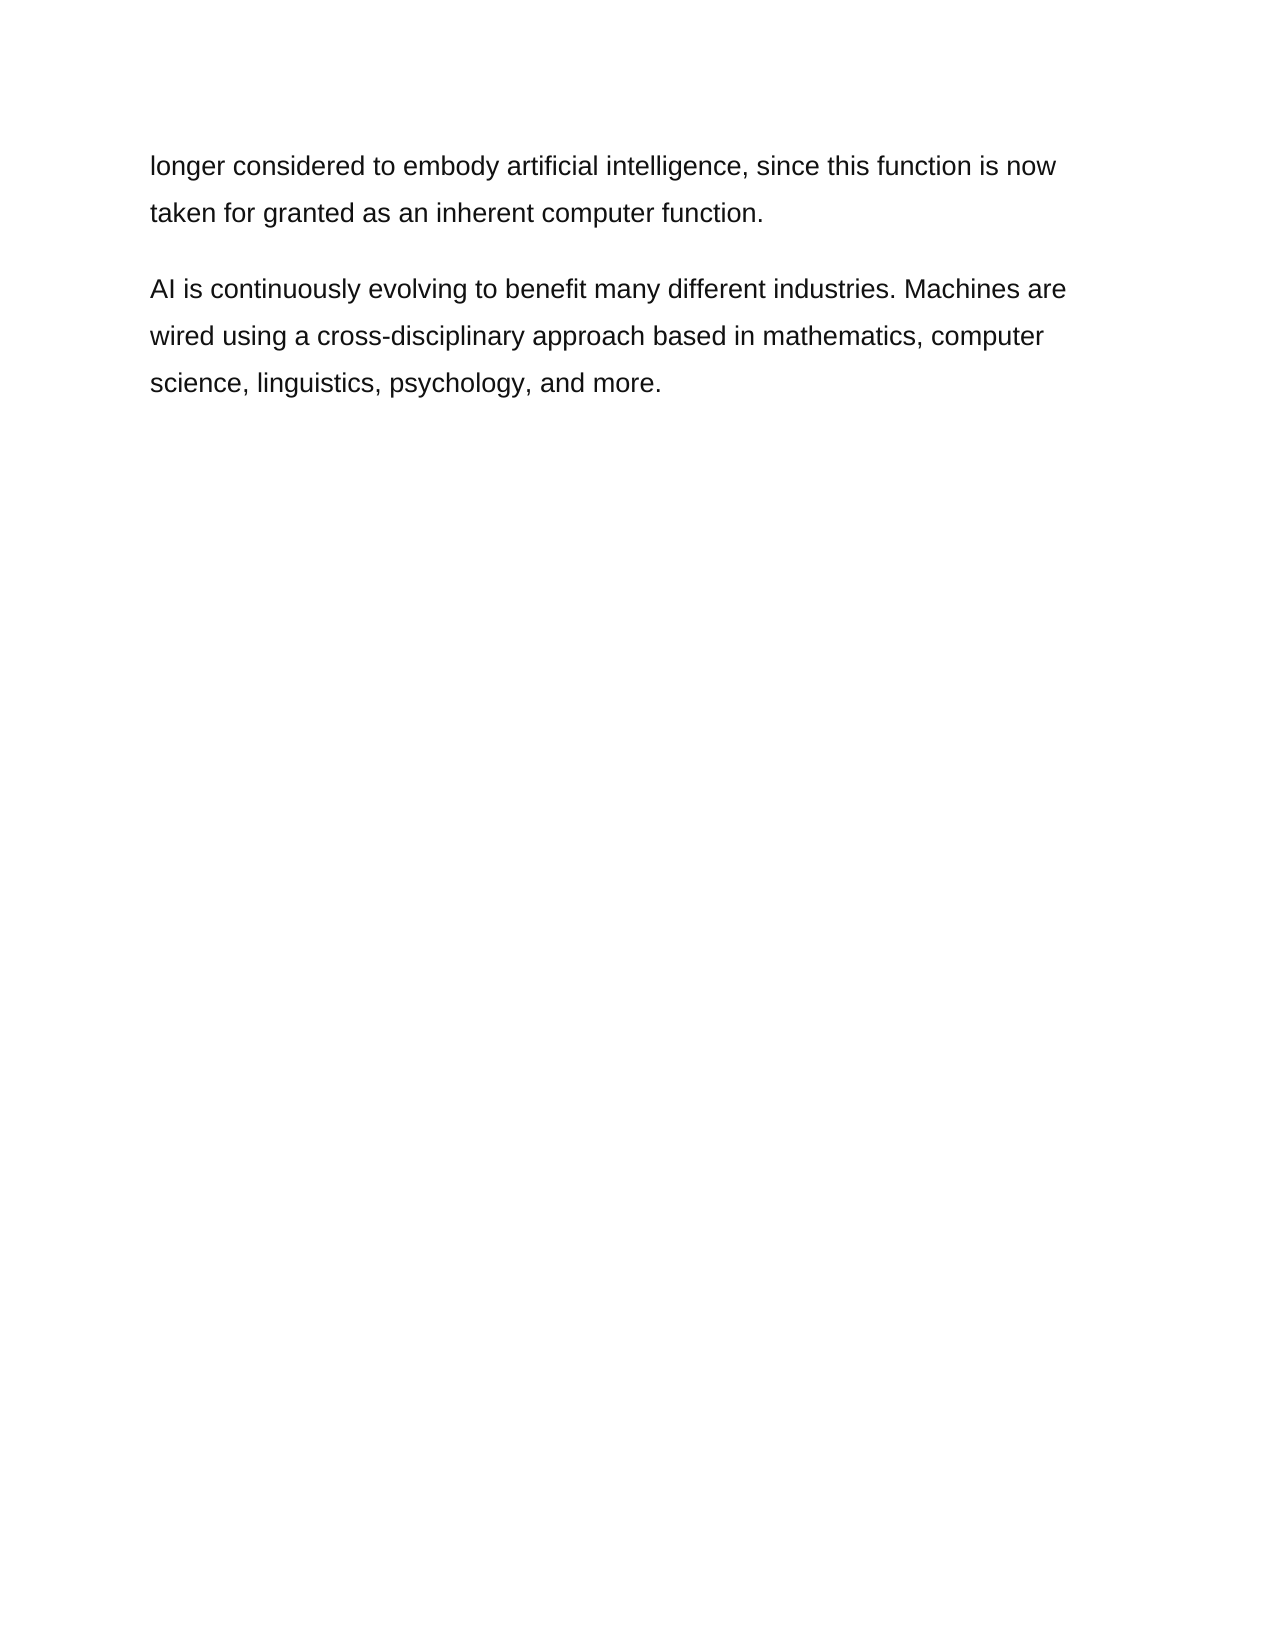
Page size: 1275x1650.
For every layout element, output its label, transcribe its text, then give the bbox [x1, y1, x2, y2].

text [150, 150, 1125, 228]
text AI is continuously evolving to benefit many different industries. Machines are wired using a cross-disciplinary approach based in mathematics, computer science, linguistics, psychology, and more. [150, 273, 1125, 398]
